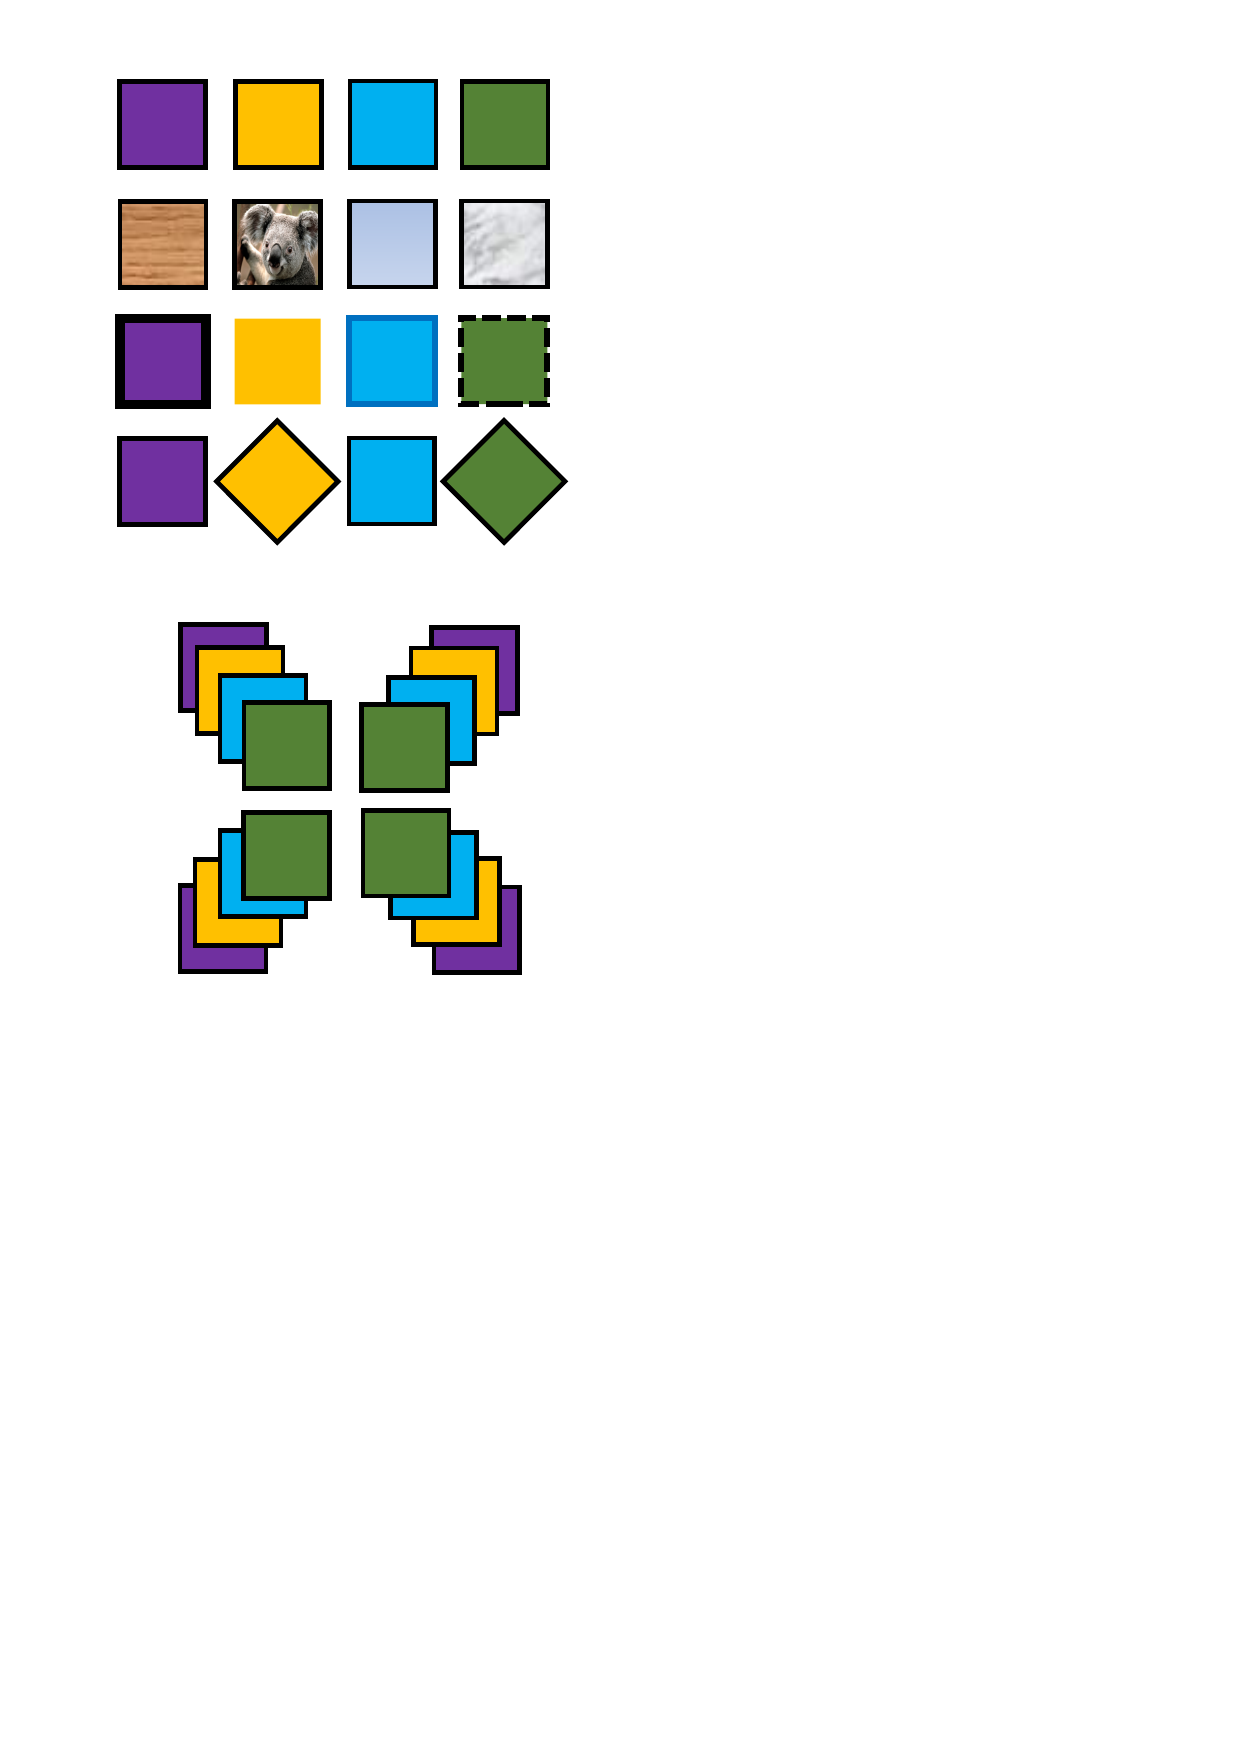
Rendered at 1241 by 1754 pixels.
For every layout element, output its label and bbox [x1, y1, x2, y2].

picture [464, 203, 545, 285]
picture [237, 204, 318, 285]
picture [122, 204, 204, 285]
